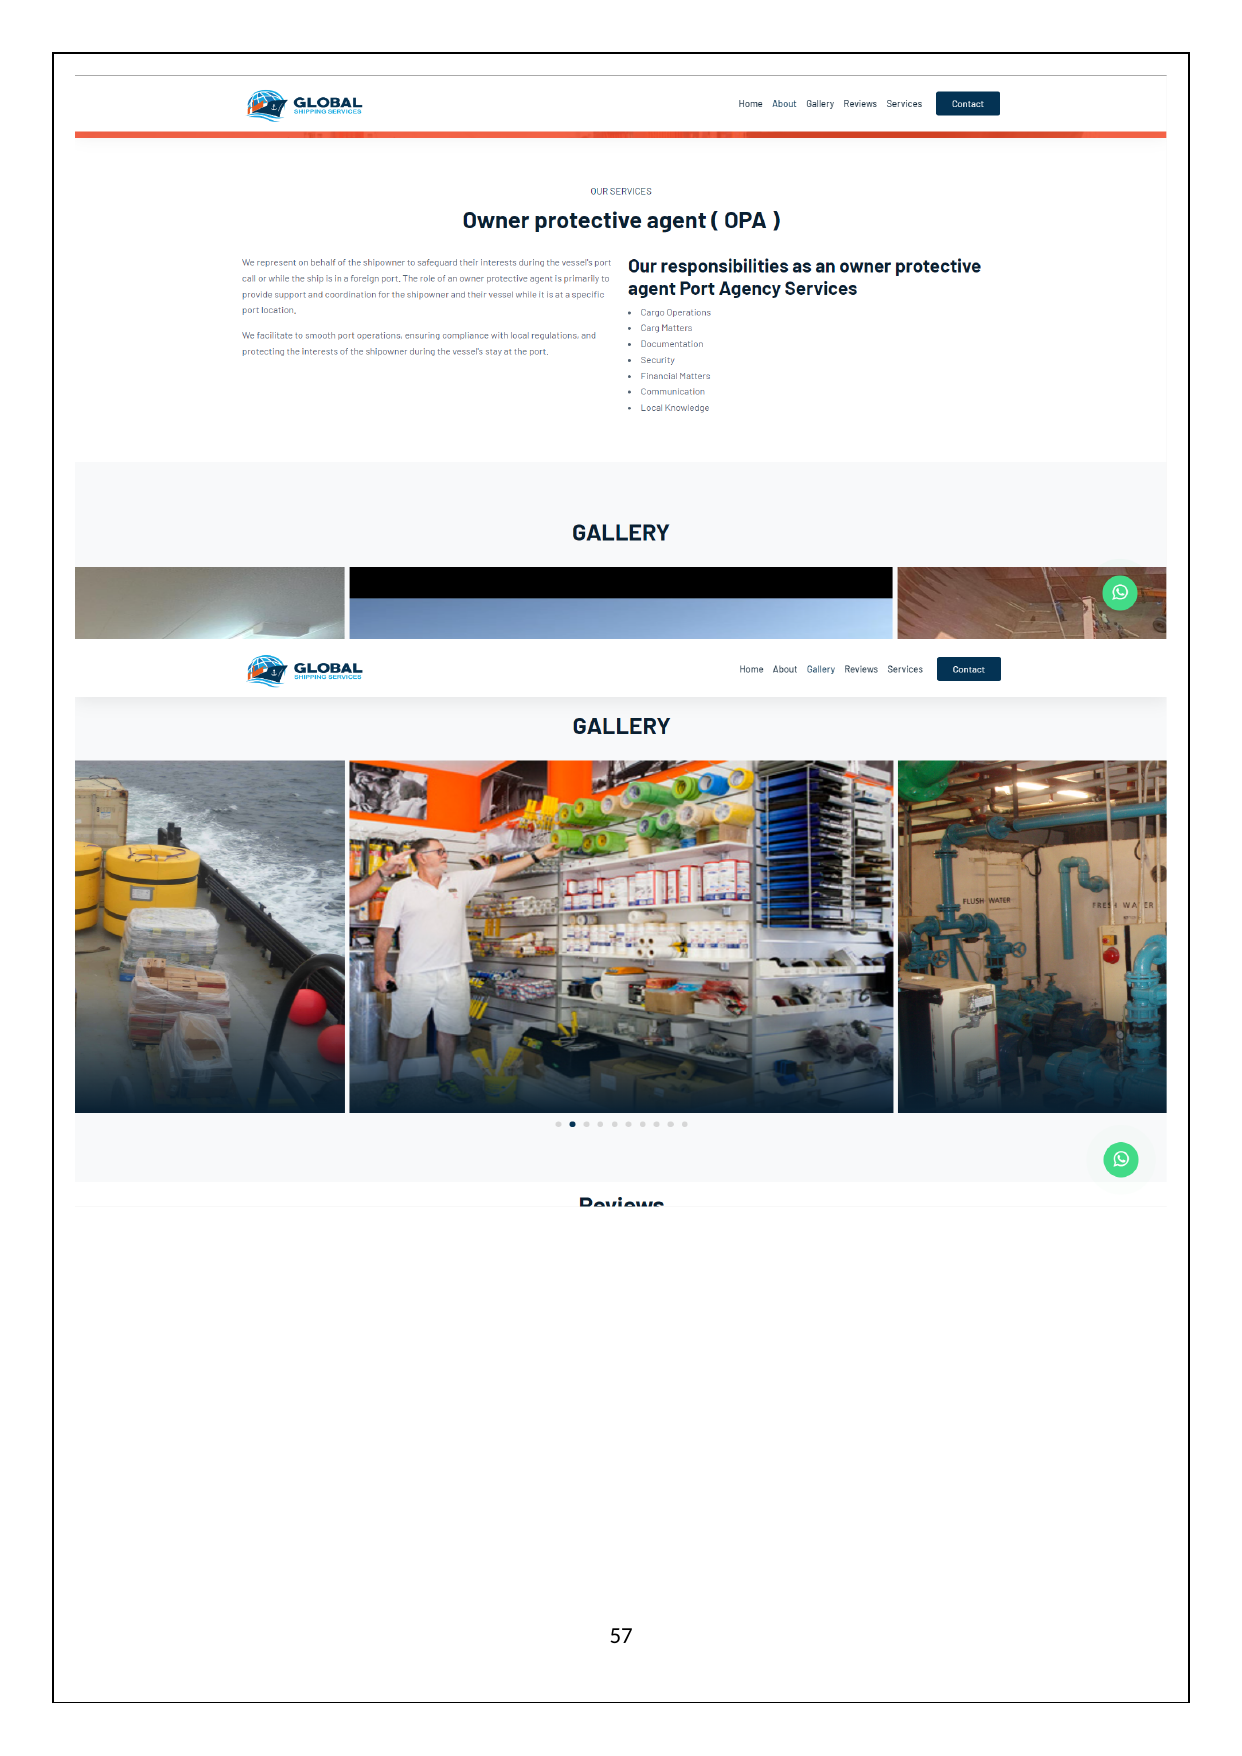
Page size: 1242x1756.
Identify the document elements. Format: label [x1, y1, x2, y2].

picture [75, 75, 1167, 639]
picture [75, 641, 1167, 1207]
